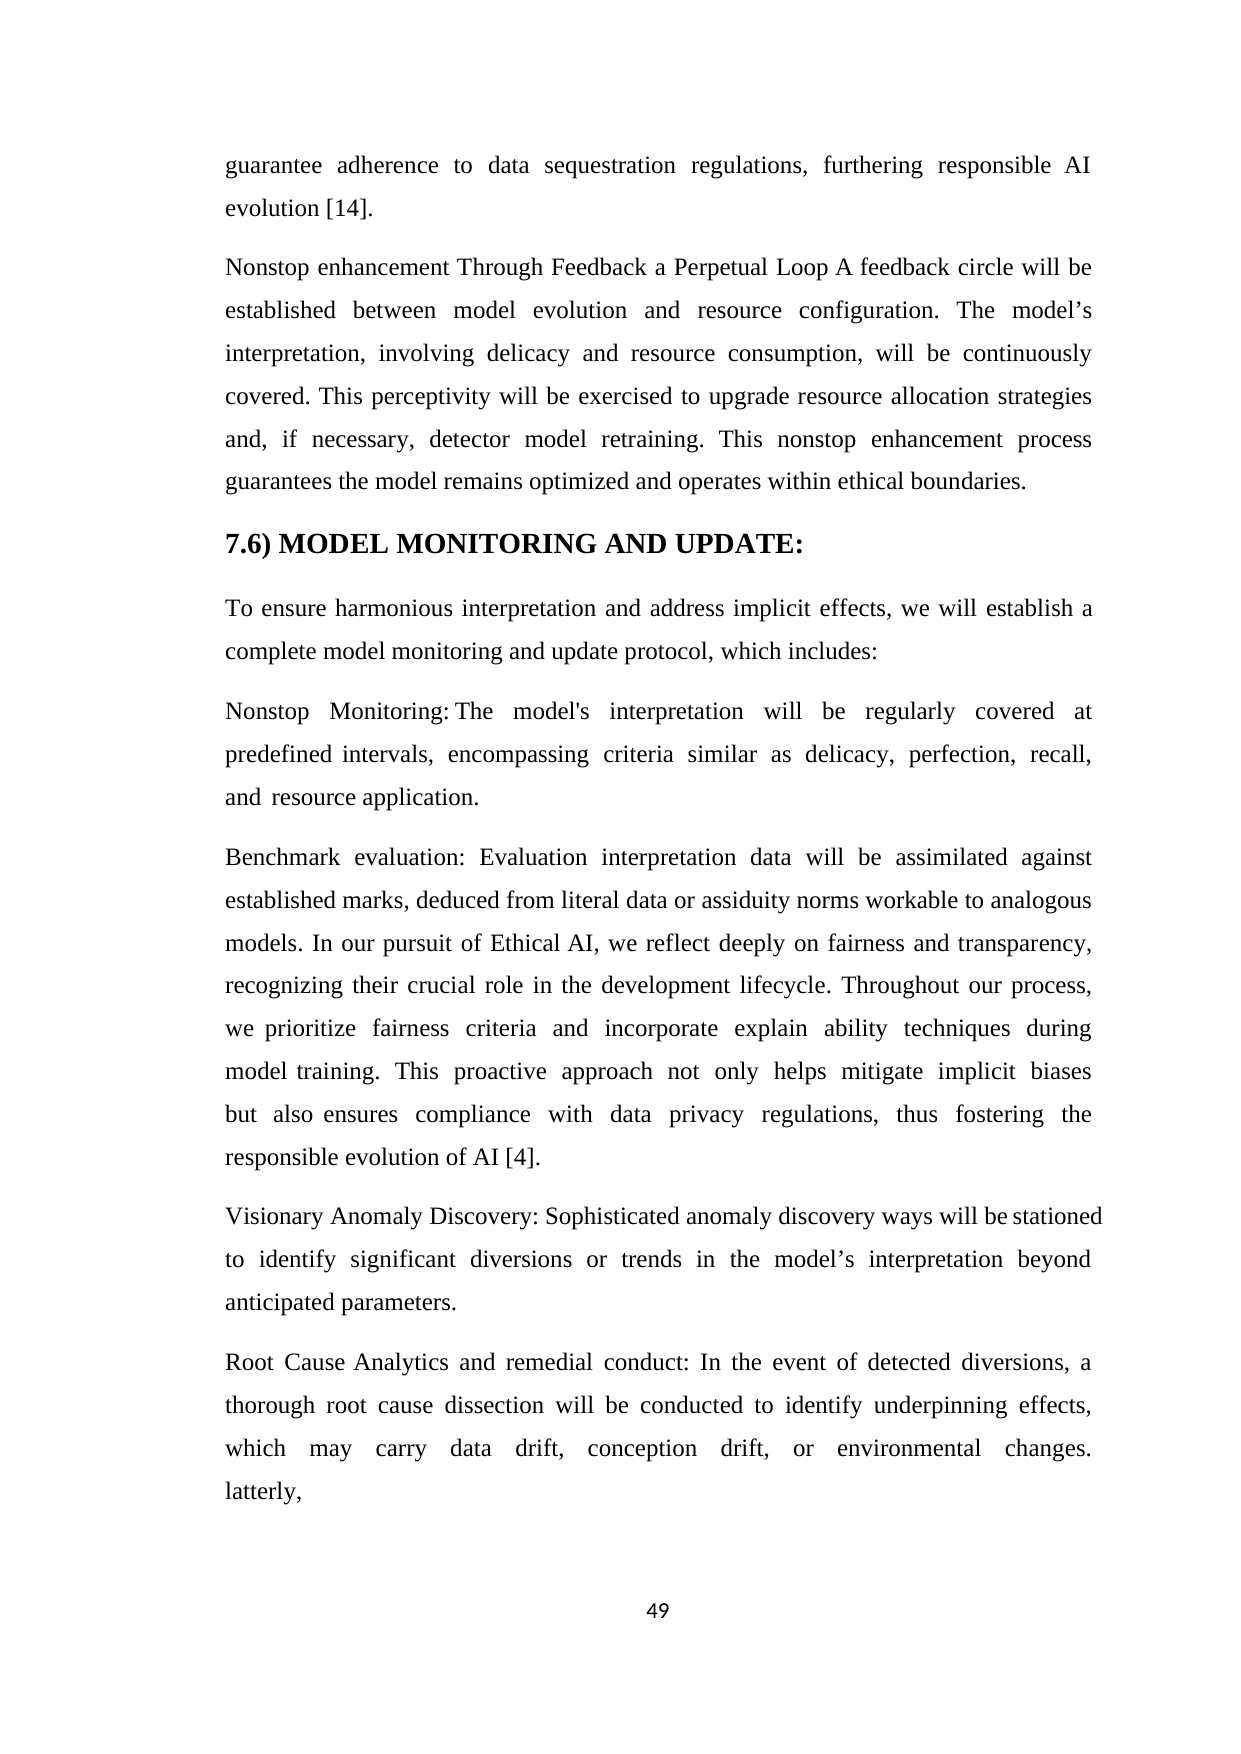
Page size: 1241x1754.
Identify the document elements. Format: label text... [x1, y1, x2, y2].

text 49 [646, 1596, 1154, 1624]
text 7.6) MODEL MONITORING AND UPDATE: [225, 526, 1154, 560]
text To ensure harmonious interpretation and address implicit effects, we will establish a [225, 593, 1154, 622]
text Nonstop enhancement Through Feedback a Perpetual Loop A feedback circle will be established between model evolution and resource configuration. The model’s interpretation, involving delicacy and resource consumption, will be continuously covered. This perceptivity will be exercised to upgrade resource allocation strategies and, if necessary, detector model retraining. This nonstop enhancement process guarantees the model remains optimized and operates within ethical boundaries. [225, 252, 1092, 495]
text Root Cause Analytics and remedial conduct: In the event of detected diversions, a thorough root cause dissection will be conducted to identify underpinning effects, which may carry data drift, conception drift, or environmental changes. latterly, [225, 1347, 1092, 1505]
text guarantee adherence to data sequestration regulations, furthering responsible AI evolution [14]. [225, 150, 1096, 221]
text Visionary Anomaly Discovery: Sophisticated anomaly discovery ways will bestationed [225, 1201, 1154, 1230]
text Benchmark evaluation: Evaluation interpretation data will be assimilated against established marks, deduced from literal data or assiduity norms workable to analogous models. In our pursuit of Ethical AI, we reflect deeply on fairness and transparency, recognizing their crucial role in the development lifecycle. Throughout our process, we prioritize fairness criteria and incorporate explain ability techniques during model training. This proactive approach not only helps mitigate implicit biases but also ensures compliance with data privacy regulations, thus fostering the responsible evolution of AI [4]. [225, 842, 1092, 1171]
text to identify significant diversions or trends in the model’s interpretation beyond anticipated parameters. [225, 1244, 1096, 1316]
text Nonstop Monitoring:The model's interpretation will be regularly covered at predefined intervals, encompassing criteria similar as delicacy, perfection, recall, and resource application. [225, 696, 1092, 811]
text complete model monitoring and update protocol, which includes: [225, 636, 1154, 665]
